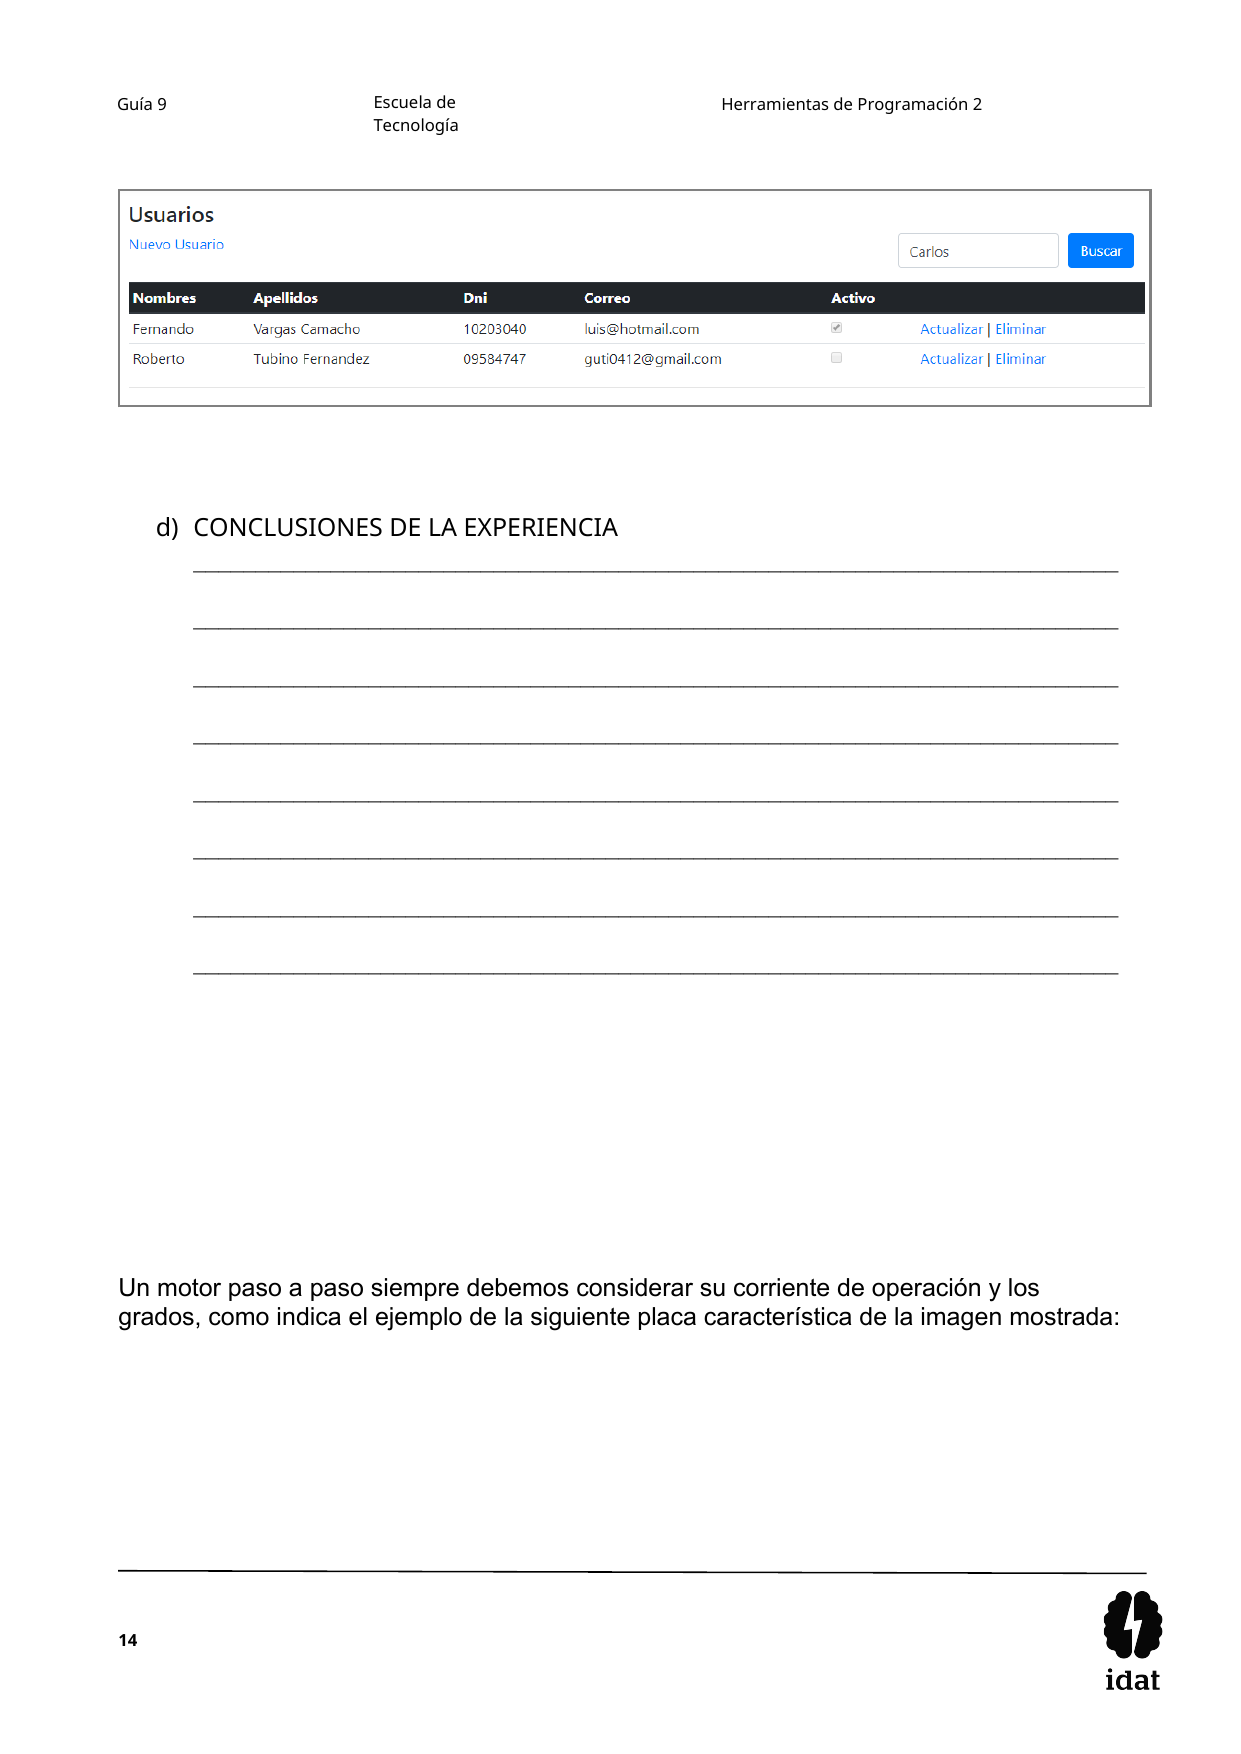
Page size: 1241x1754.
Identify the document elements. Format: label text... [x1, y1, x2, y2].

text Un motor paso a paso siempre debemos considerar su corriente de operación y los grados, como indica el ejemplo de la siguiente placa característica de la imagen mostrada: [118, 1273, 1122, 1331]
picture [1103, 1591, 1163, 1690]
picture [120, 191, 1149, 405]
text ________________________________________________________________________________________________________________________________________________________________________________________________________________________________________________________________________________________________________________________________________________________________________________________________________________________________________________________________________________________________________________________________________________________________________________________________________________ [193, 544, 1122, 975]
list CONCLUSIONES DE LA EXPERIENCIA [156, 509, 1122, 544]
